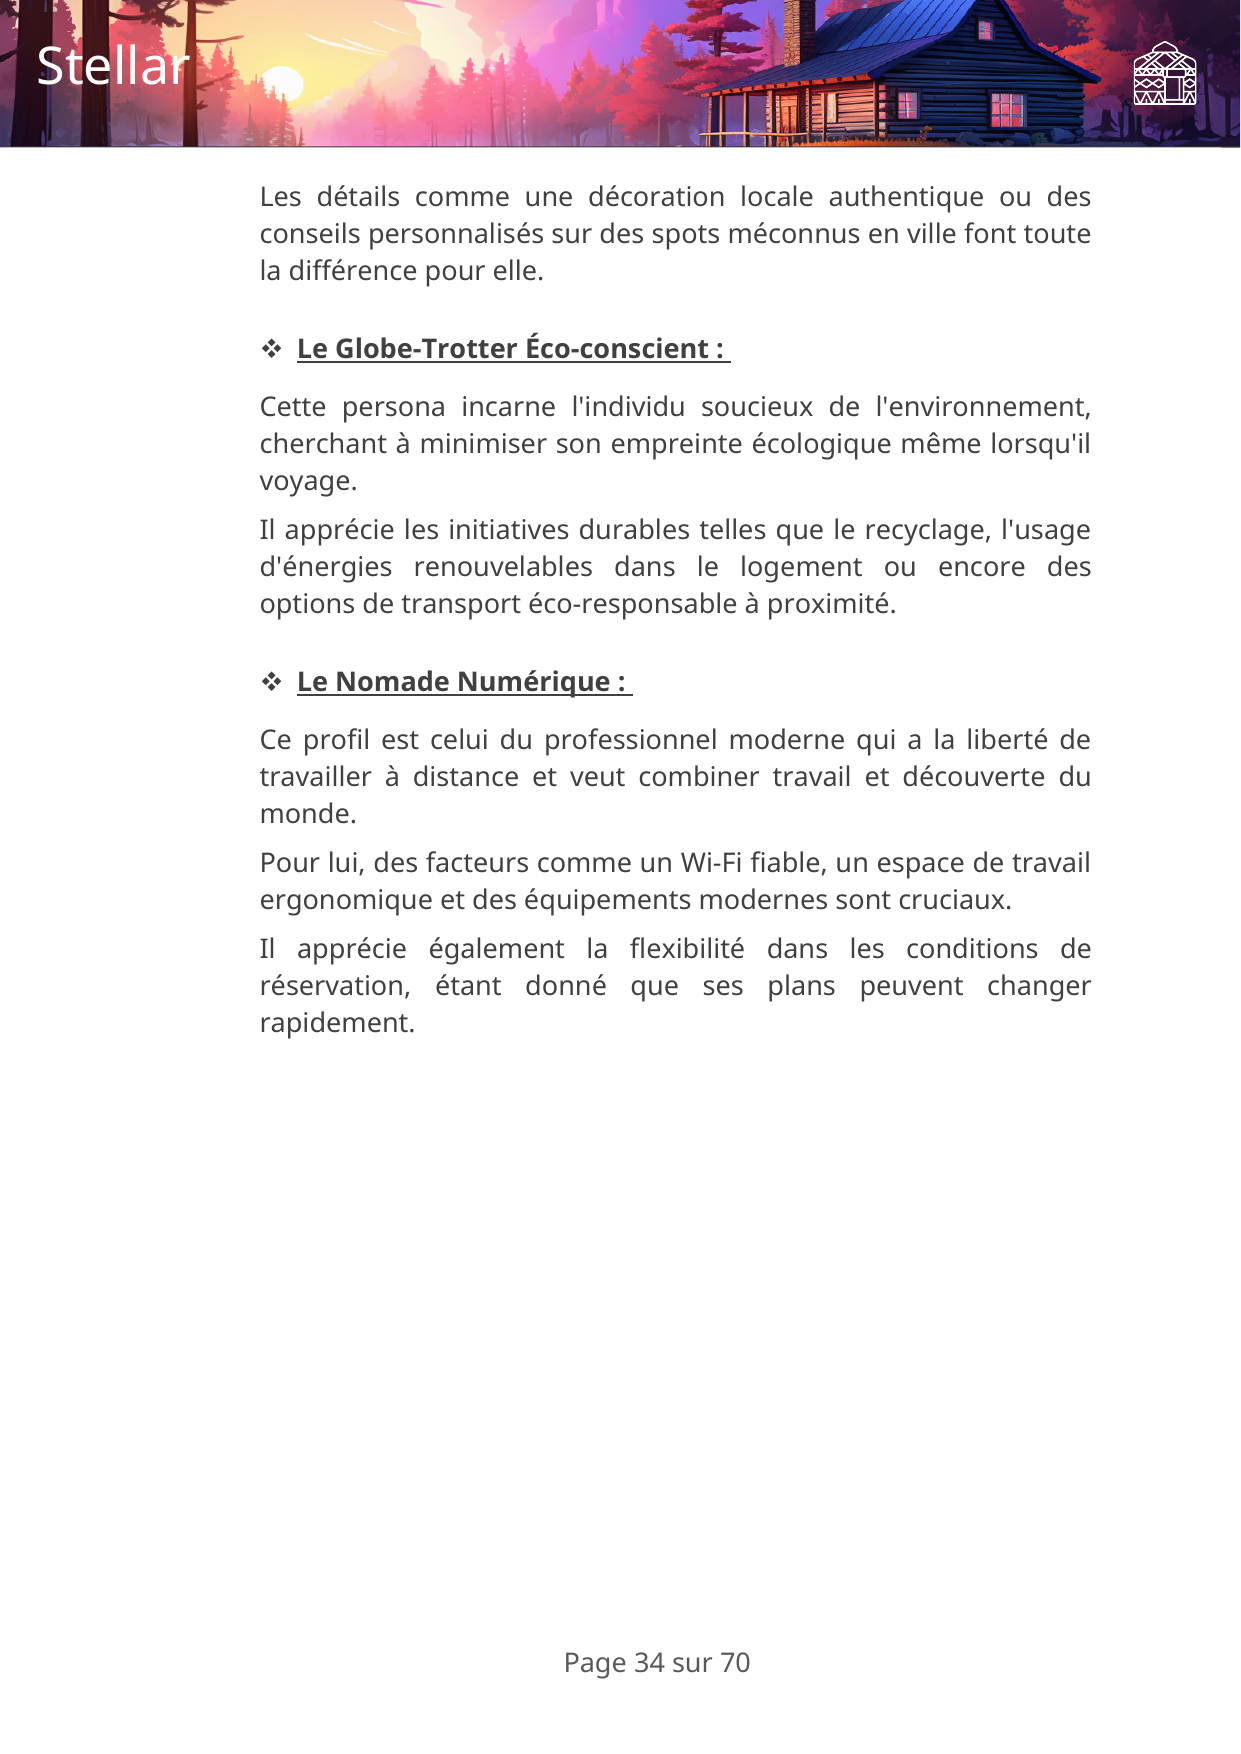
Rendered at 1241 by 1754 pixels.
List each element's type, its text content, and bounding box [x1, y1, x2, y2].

text Cette persona incarne l'individu soucieux de l'environnement, cherchant à minimiser son empreinte écologique même lorsqu'il voyage. [259, 387, 1092, 498]
subtitle Le Nomade Numérique : [259, 663, 1092, 699]
subtitle Le Globe-Trotter Éco-conscient : [259, 329, 1092, 366]
text Il apprécie également la flexibilité dans les conditions de réservation, étant donné que ses plans peuvent changer rapidement. [259, 930, 1092, 1040]
picture [0, 0, 1241, 146]
text Les détails comme une décoration locale authentique ou des conseils personnalisés sur des spots méconnus en ville font toute la différence pour elle. [259, 177, 1092, 288]
text Pour lui, des facteurs comme un Wi-Fi fiable, un espace de travail ergonomique et des équipements modernes sont cruciaux. [259, 843, 1092, 917]
text Il apprécie les initiatives durables telles que le recyclage, l'usage d'énergies renouvelables dans le logement ou encore des options de transport éco-responsable à proximité. [259, 510, 1092, 621]
text Ce profil est celui du professionnel moderne qui a la liberté de travailler à distance et veut combiner travail et découverte du monde. [259, 720, 1092, 831]
